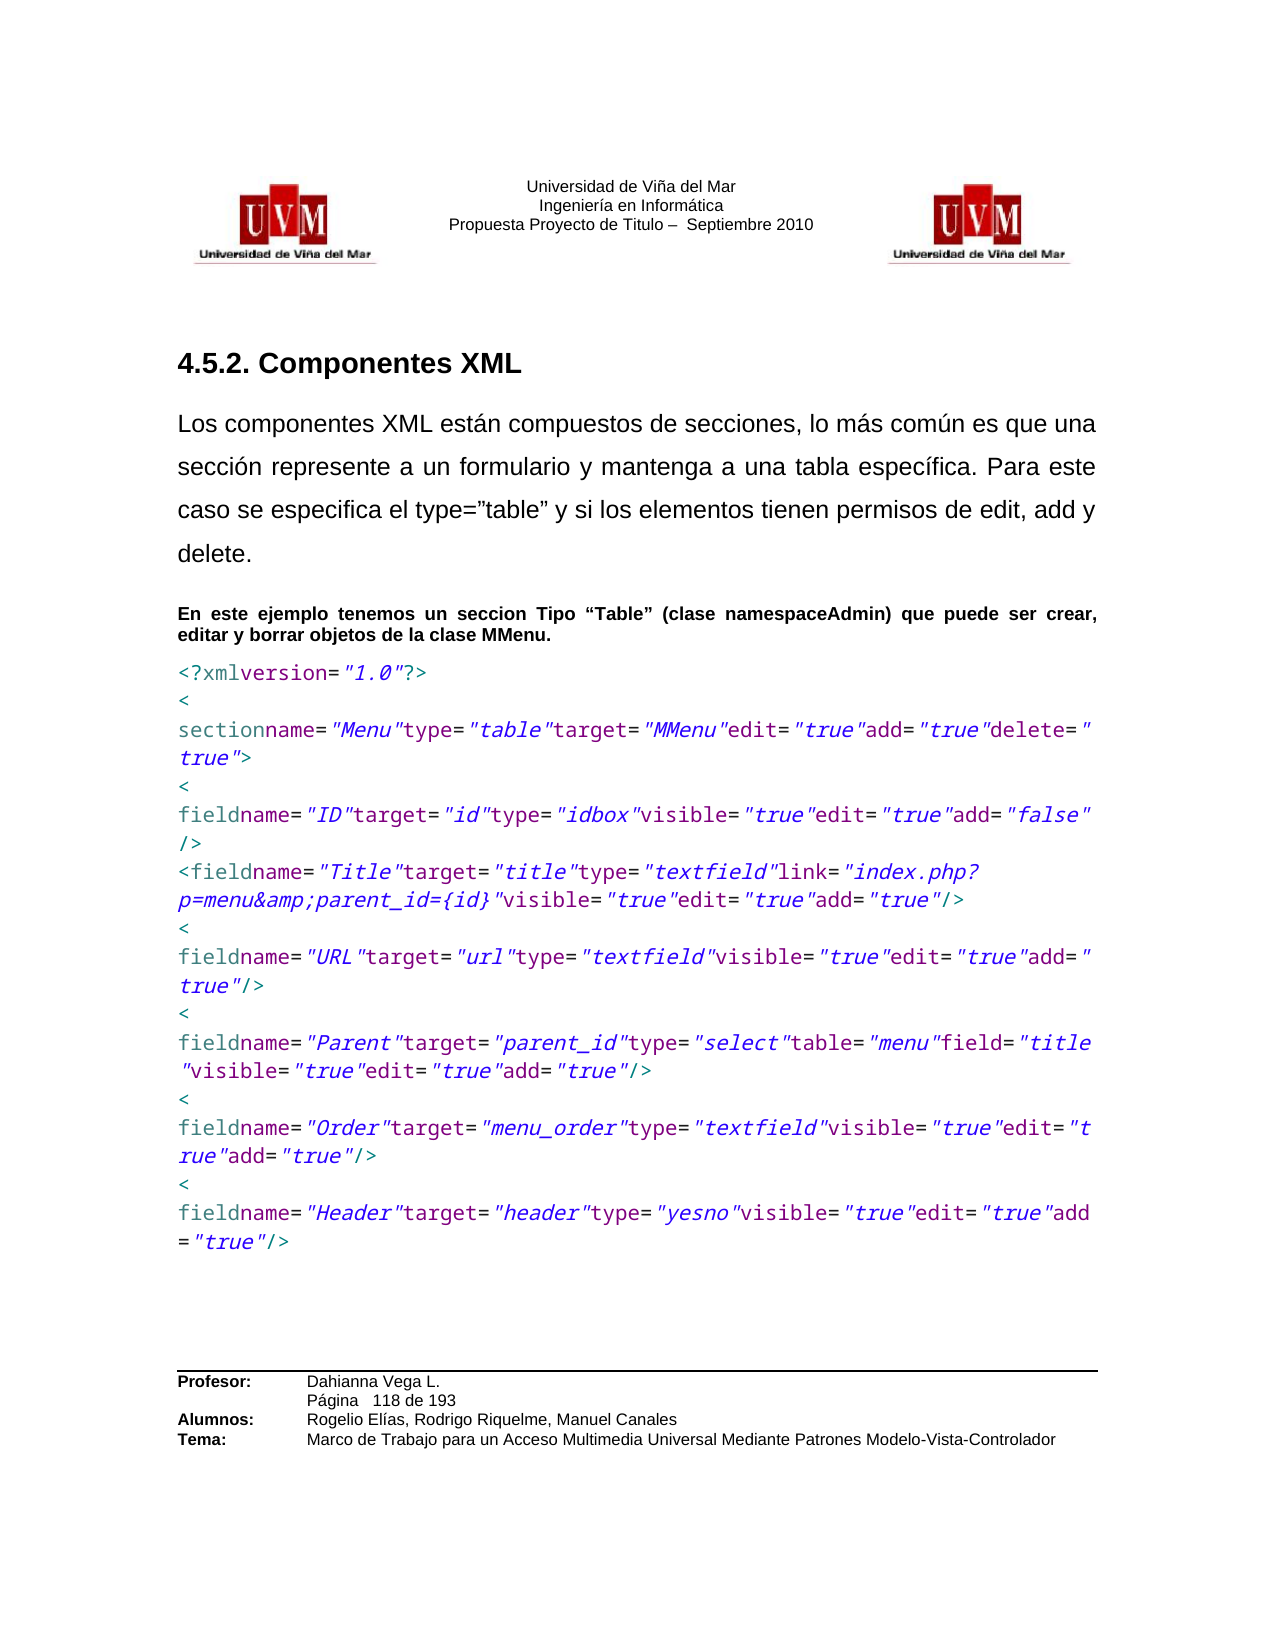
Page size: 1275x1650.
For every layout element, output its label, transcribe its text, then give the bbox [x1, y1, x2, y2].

text <fieldname="Parent"target="parent_id"type="select"table="menu"field="title"visible="true"edit="true"add="true"/> [177, 999, 1098, 1085]
text <fieldname="Title"target="title"type="textfield"link="index.php?p=menu&amp;parent_id={id}"visible="true"edit="true"add="true"/> [177, 857, 1098, 914]
picture [177, 176, 390, 267]
text En este ejemplo tenemos un seccion Tipo “Table” (clase namespaceAdmin) que puede ser crear, editar y borrar objetos de la clase MMenu. [177, 602, 1098, 646]
text Los componentes XML están compuestos de secciones, lo más común es que una sección represente a un formulario y mantenga a una tabla específica. Para este caso se especifica el type=”table” y si los elementos tienen permisos de edit, add y delete. [177, 409, 1098, 567]
text <fieldname="Order"target="menu_order"type="textfield"visible="true"edit="true"add="true"/> [177, 1085, 1098, 1170]
text <sectionname="Menu"type="table"target="MMenu"edit="true"add="true"delete="true"> [177, 687, 1098, 772]
text <?xmlversion="1.0"?> [177, 658, 1098, 687]
text <fieldname="Header"target="header"type="yesno"visible="true"edit="true"add="true"/> [177, 1170, 1098, 1255]
subtitle 4.5.2. Componentes XML [177, 346, 1098, 380]
text <fieldname="URL"target="url"type="textfield"visible="true"edit="true"add="true"/> [177, 914, 1098, 999]
picture [871, 176, 1084, 267]
text <fieldname="ID"target="id"type="idbox"visible="true"edit="true"add="false"/> [177, 772, 1098, 857]
